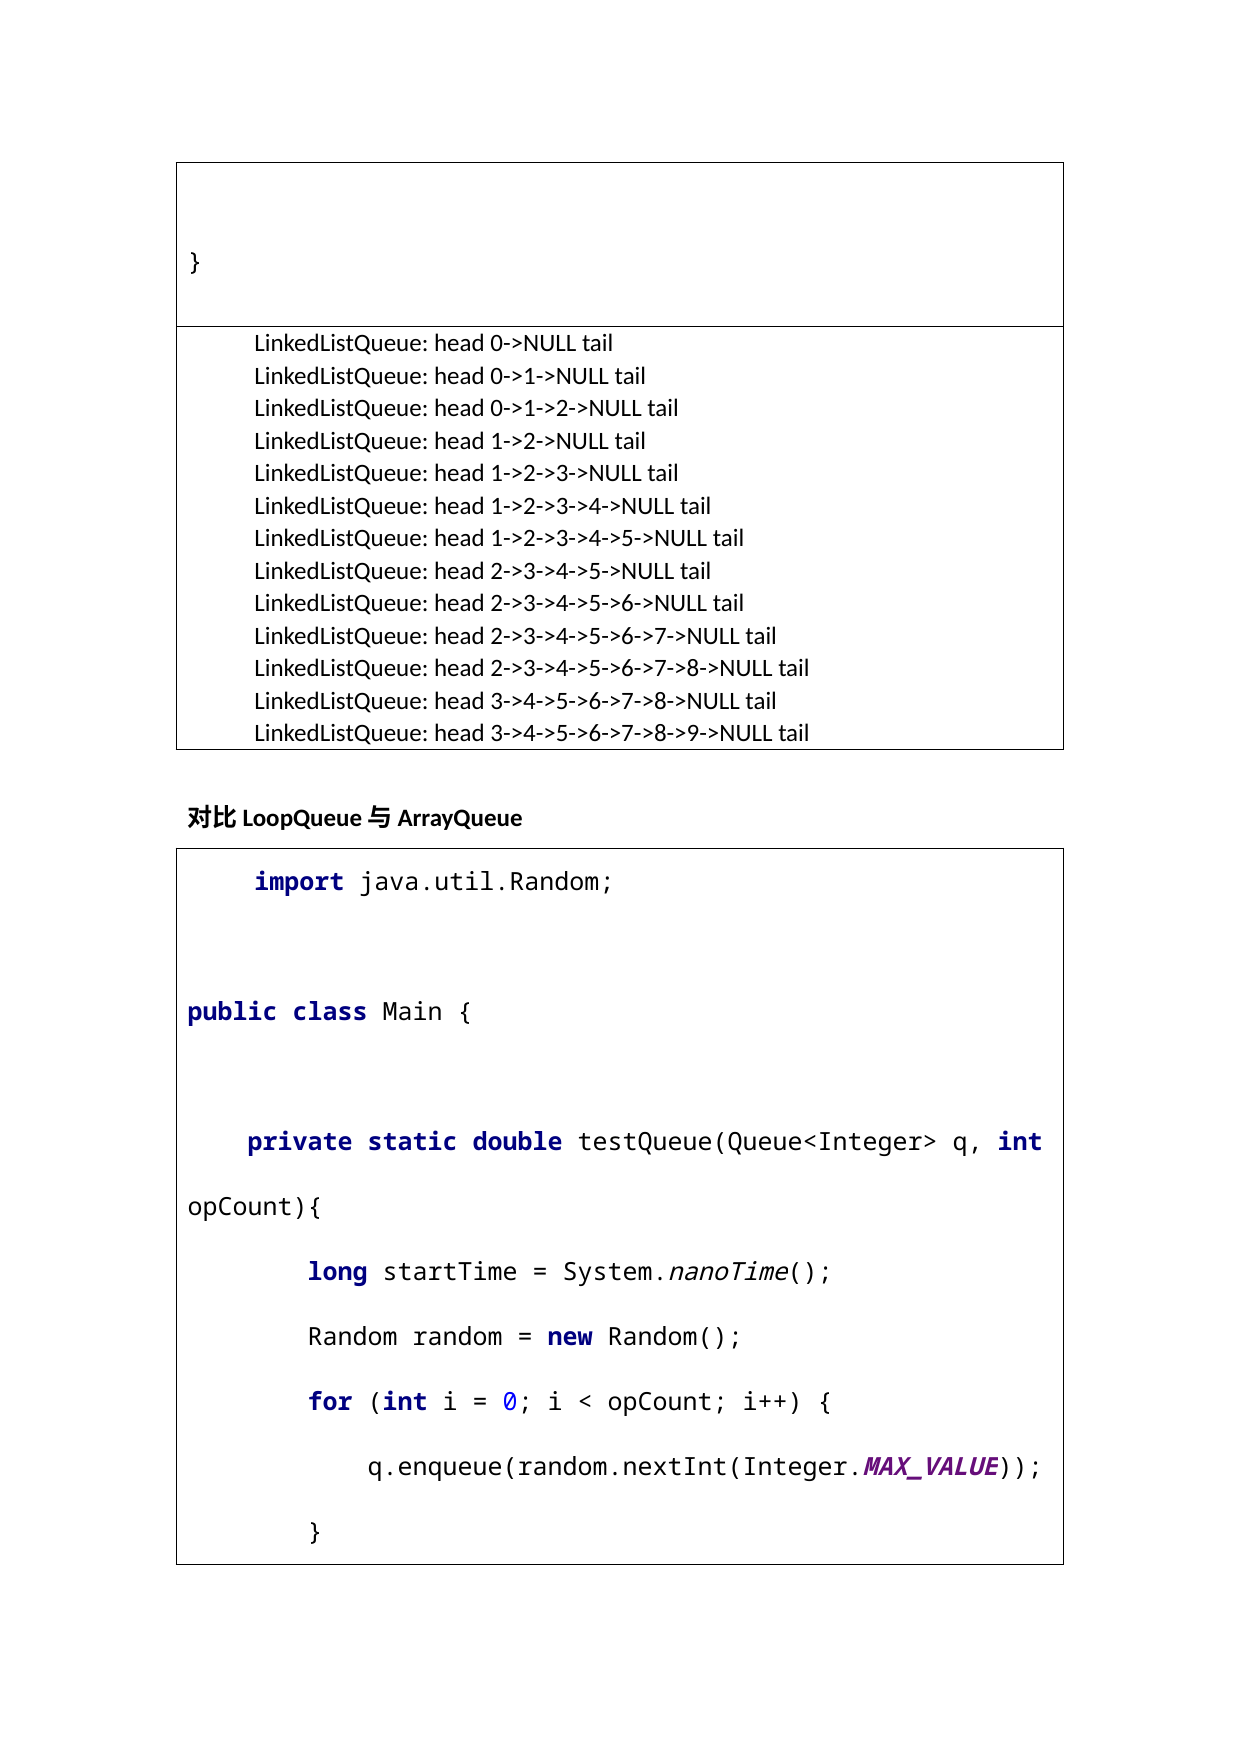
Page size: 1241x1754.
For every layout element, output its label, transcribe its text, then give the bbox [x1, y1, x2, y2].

table_cell LinkedListQueue: head 0->NULL tail LinkedListQueue: head 0->1->NULL tail LinkedListQueue: head 0->1->2->NULL tail LinkedListQueue: head 1->2->NULL tail LinkedListQueue: head 1->2->3->NULL tail LinkedListQueue: head 1->2->3->4->NULL tail LinkedListQueue: head 1->2->3->4->5->NULL tail LinkedListQueue: head 2->3->4->5->NULL tail LinkedListQueue: head 2->3->4->5->6->NULL tail LinkedListQueue: head 2->3->4->5->6->7->NULL tail LinkedListQueue: head 2->3->4->5->6->7->8->NULL tail LinkedListQueue: head 3->4->5->6->7->8->NULL tail LinkedListQueue: head 3->4->5->6->7->8->9->NULL tail [177, 327, 1063, 749]
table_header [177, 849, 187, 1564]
text 对比LoopQueue与ArrayQueue [187, 783, 1053, 848]
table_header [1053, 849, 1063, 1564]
